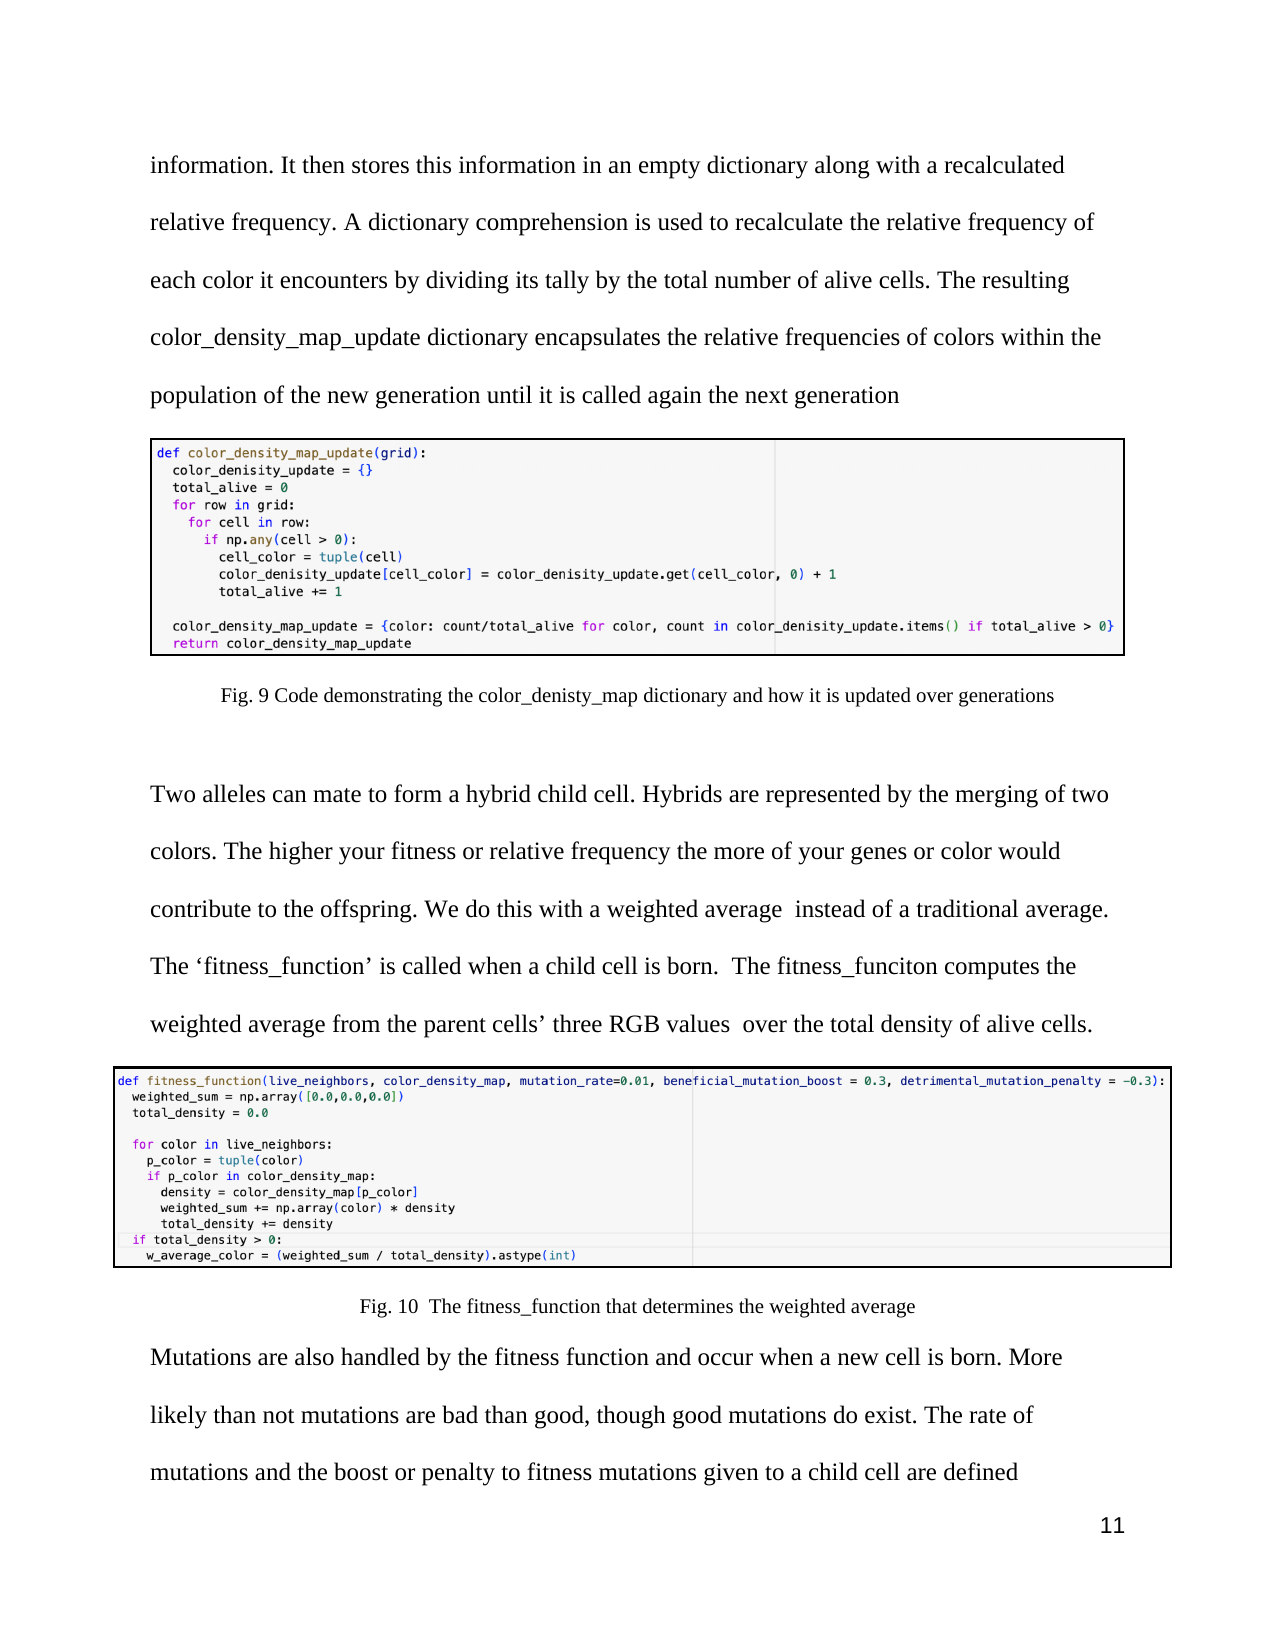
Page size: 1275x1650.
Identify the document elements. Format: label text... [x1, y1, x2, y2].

text Two alleles can mate to form a hybrid child cell. Hybrids are represented by the merging of two colors. The higher your fitness or relative frequency the more of your genes or color would contribute to the offspring. We do this with a weighted average instead of a traditional average. The ‘fitness_function’ is called when a child cell is born. The fitness_funciton computes the weighted average from the parent cells’ three RGB values over the total density of alive cells. [150, 779, 1125, 1038]
text Fig. 10 The fitness_function that determines the weighted average [150, 1294, 1125, 1318]
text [150, 150, 1125, 409]
picture [115, 1069, 1170, 1266]
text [150, 1342, 1125, 1486]
picture [152, 440, 1123, 654]
text Fig. 9 Code demonstrating the color_denisty_map dictionary and how it is updated over generations [150, 683, 1125, 707]
